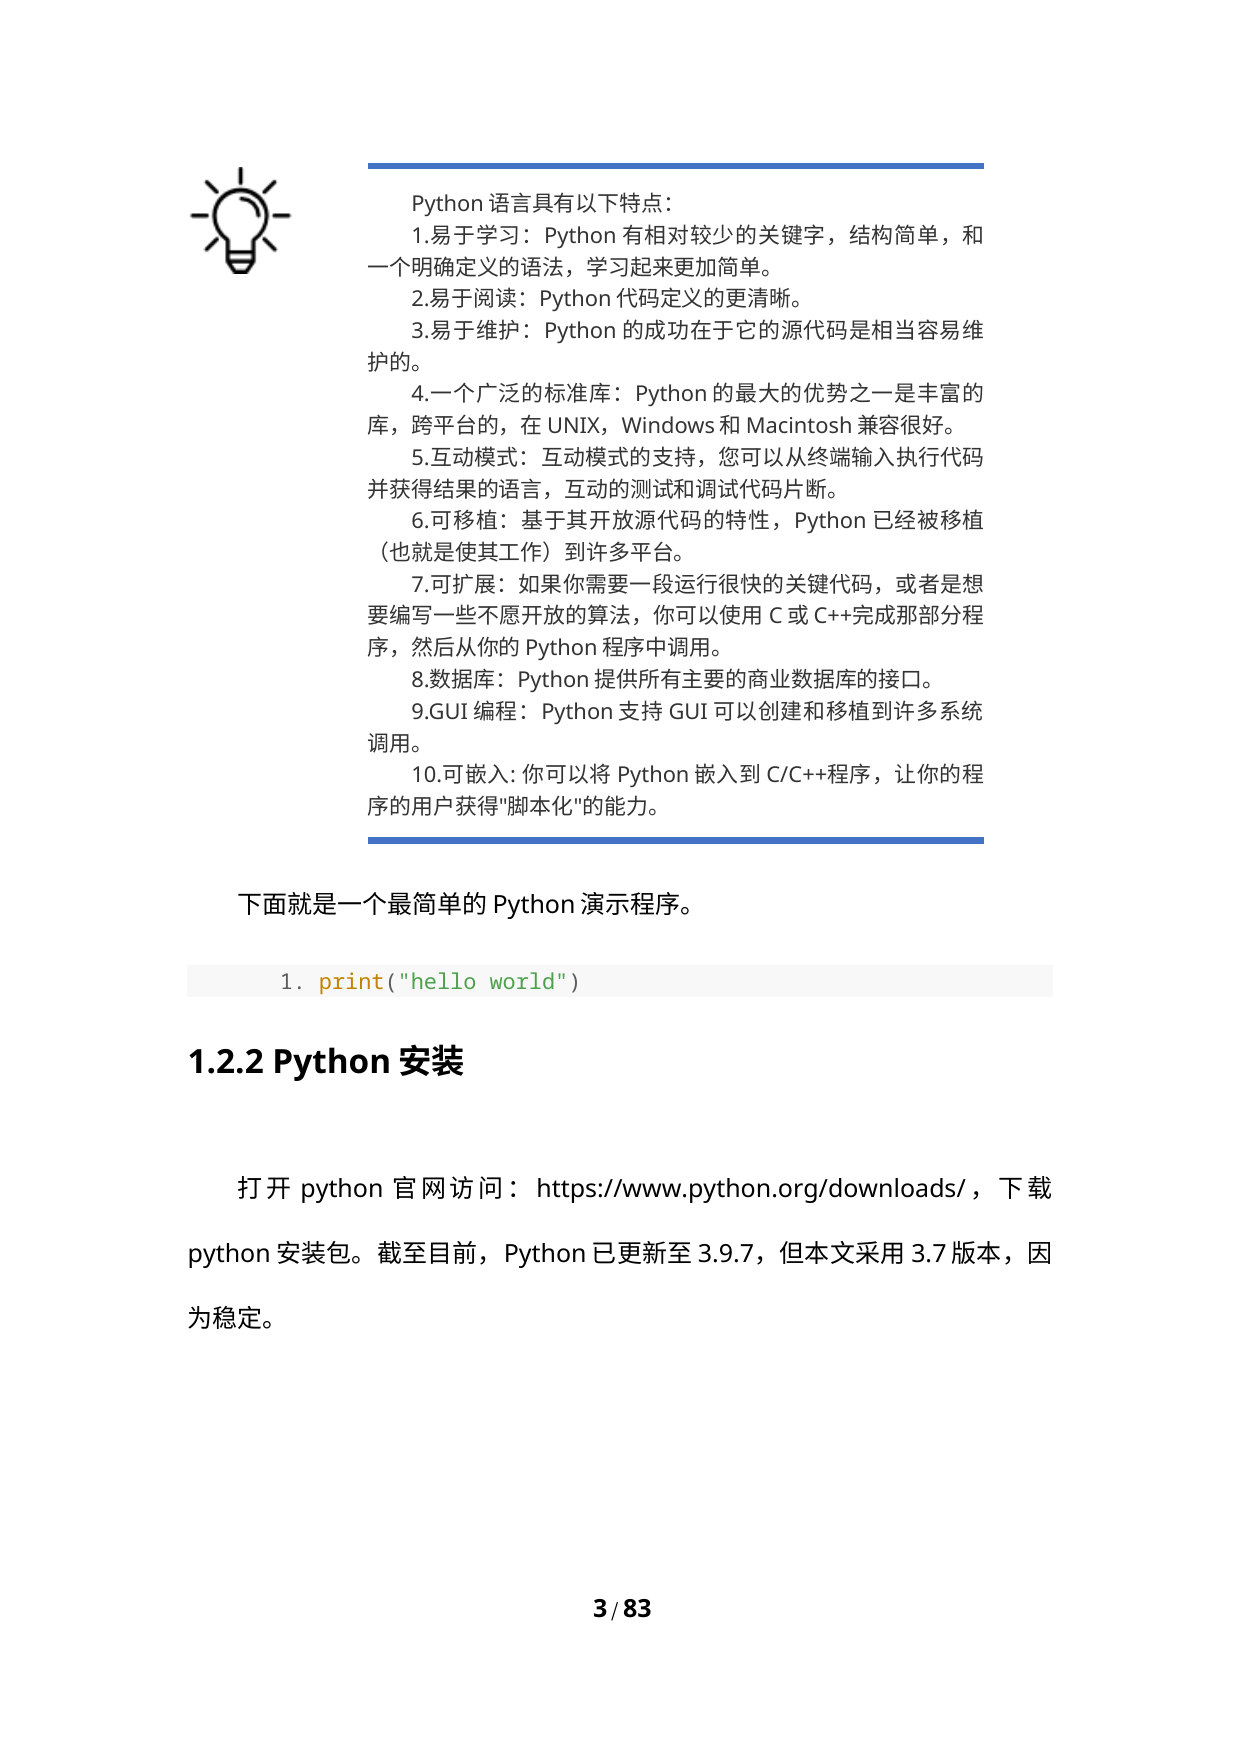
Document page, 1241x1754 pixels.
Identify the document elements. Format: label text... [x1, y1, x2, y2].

text 下面就是一个最简单的Python演示程序。 [187, 156, 1053, 936]
text 打开python官网访问：https://www.python.org/downloads/，下载python安装包。截至目前，Python已更新至3.9.7，但本文采用3.7版本，因为稳定。 [187, 1154, 1053, 1349]
picture [187, 167, 295, 274]
subtitle 1.2.2 Python安装 [187, 1026, 1053, 1091]
list print("hello world") [187, 965, 1053, 997]
